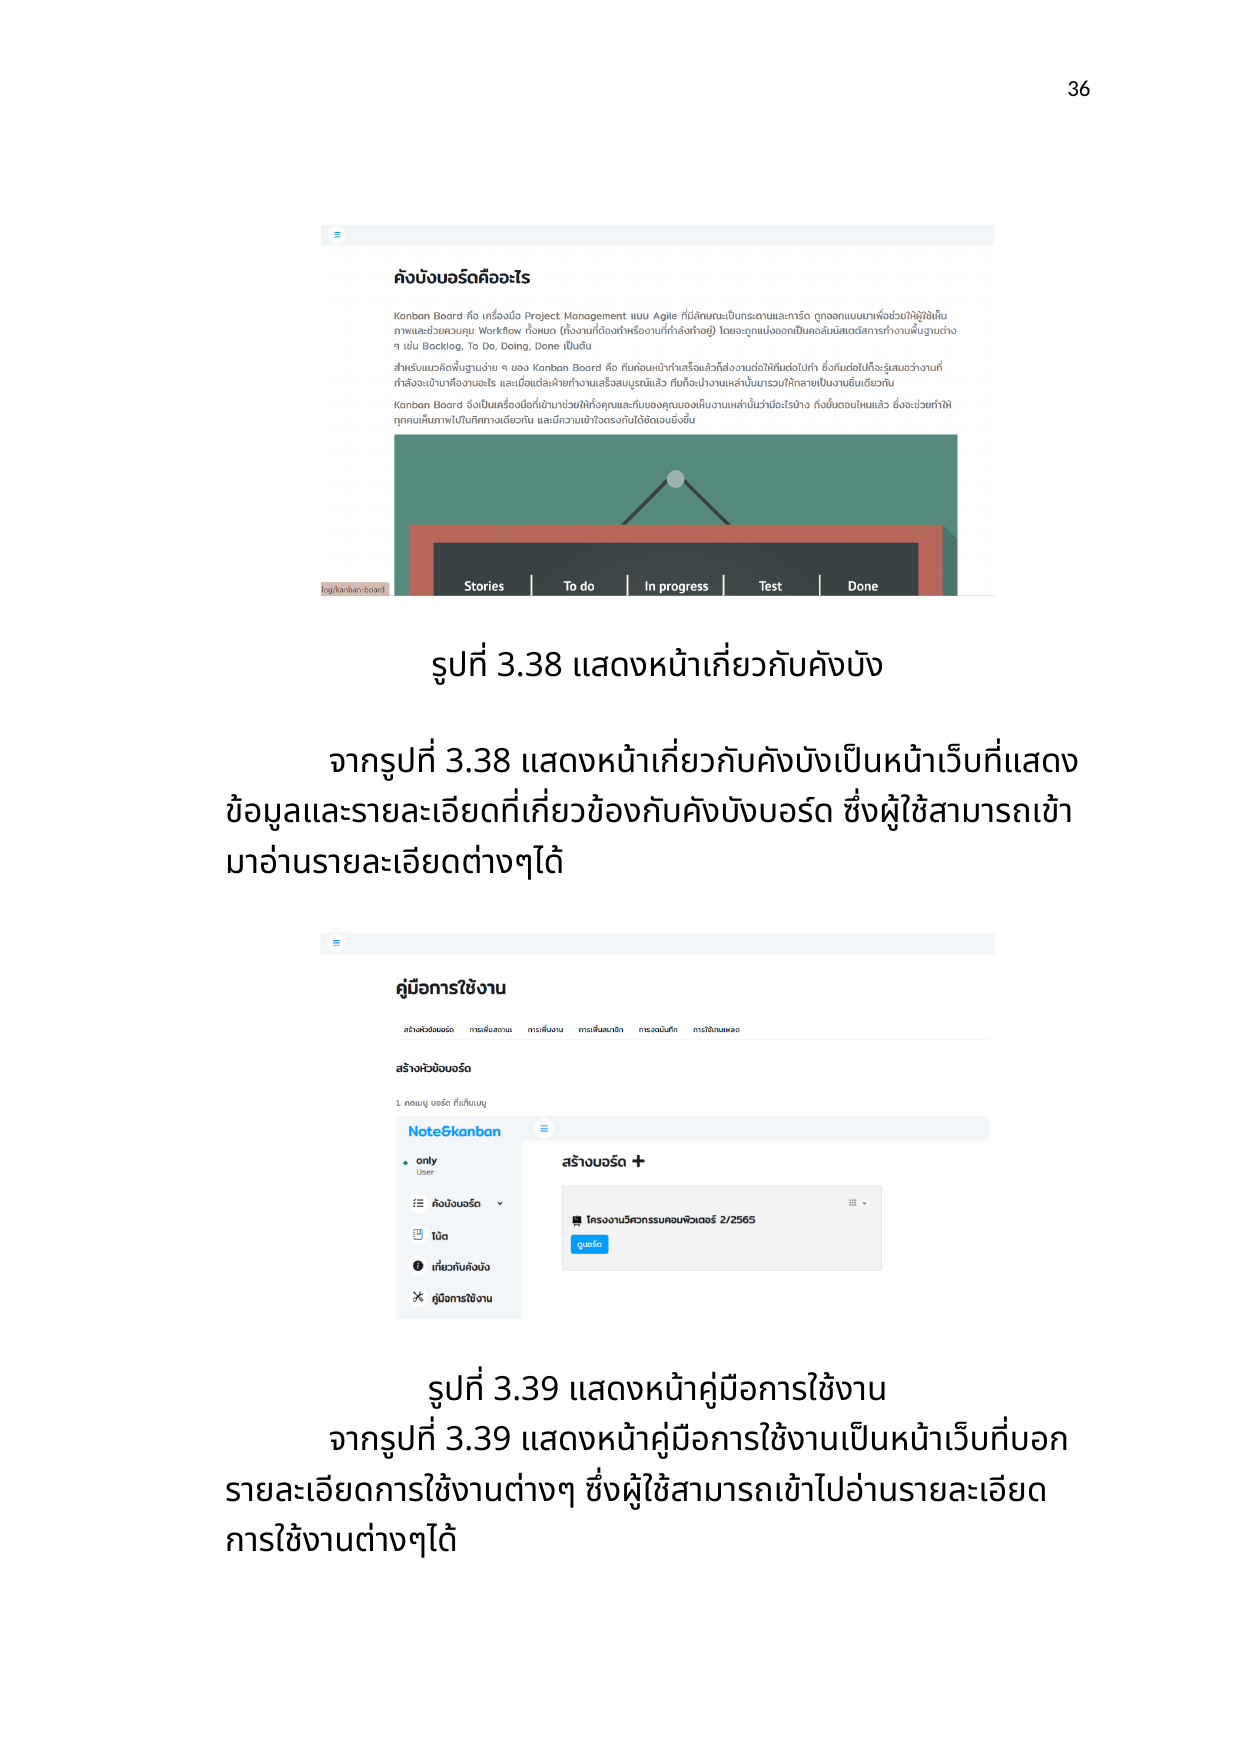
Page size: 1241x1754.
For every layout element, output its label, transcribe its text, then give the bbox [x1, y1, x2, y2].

picture [320, 933, 995, 1319]
text จากรูปที่ 3.38 แสดงหน้าเกี่ยวกับคังบังเป็นหน้าเว็บที่แสดงข้อมูลและรายละเอียดที่เกี่ยวข้องกับคังบังบอร์ด ซึ่งผู้ใช้สามารถเข้ามาอ่านรายละเอียดต่างๆได้ [225, 737, 1090, 888]
text จากรูปที่ 3.39 แสดงหน้าคู่มือการใช้งานเป็นหน้าเว็บที่บอกรายละเอียดการใช้งานต่างๆ ซึ่งผู้ใช้สามารถเข้าไปอ่านรายละเอียดการใช้งานต่างๆได้ [225, 1415, 1090, 1567]
picture [321, 225, 995, 596]
text รูปที่ 3.39 แสดงหน้าคู่มือการใช้งาน [225, 1364, 1090, 1415]
text รูปที่ 3.38 แสดงหน้าเกี่ยวกับคังบัง [225, 641, 1090, 691]
